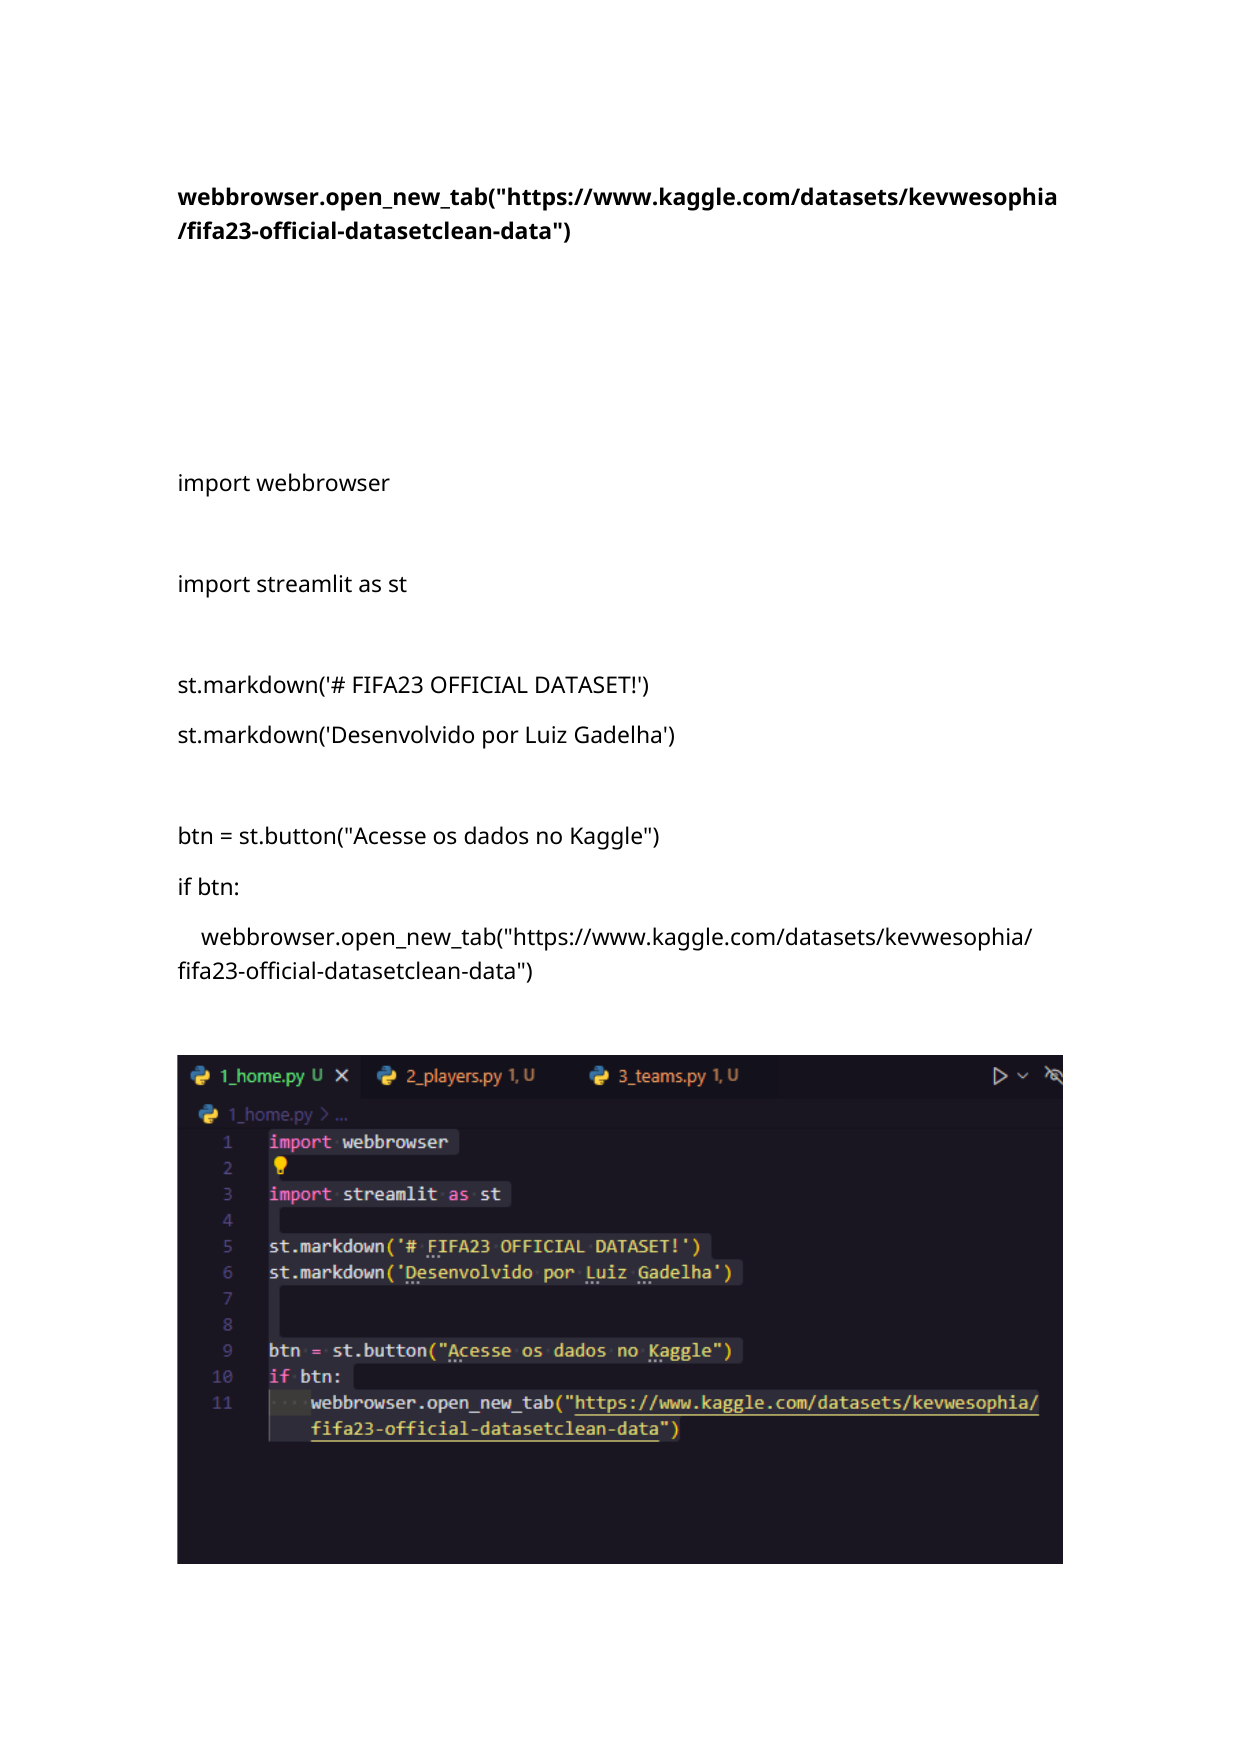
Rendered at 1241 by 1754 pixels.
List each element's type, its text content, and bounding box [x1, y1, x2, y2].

text import webbrowser [177, 467, 1063, 498]
text webbrowser.open_new_tab("https://www.kaggle.com/datasets/kevwesophia/fifa23-official-datasetclean-data") [177, 148, 1063, 246]
text btn = st.button("Acesse os dados no Kaggle") [177, 820, 1063, 851]
text st.markdown('# FIFA23 OFFICIAL DATASET!') [177, 669, 1063, 700]
text if btn: [177, 871, 1063, 902]
text webbrowser.open_new_tab("https://www.kaggle.com/datasets/kevwesophia/fifa23-official-datasetclean-data") [177, 921, 1063, 986]
text st.markdown('Desenvolvido por Luiz Gadelha') [177, 719, 1063, 751]
picture [177, 1055, 1063, 1564]
text import streamlit as st [177, 568, 1063, 599]
